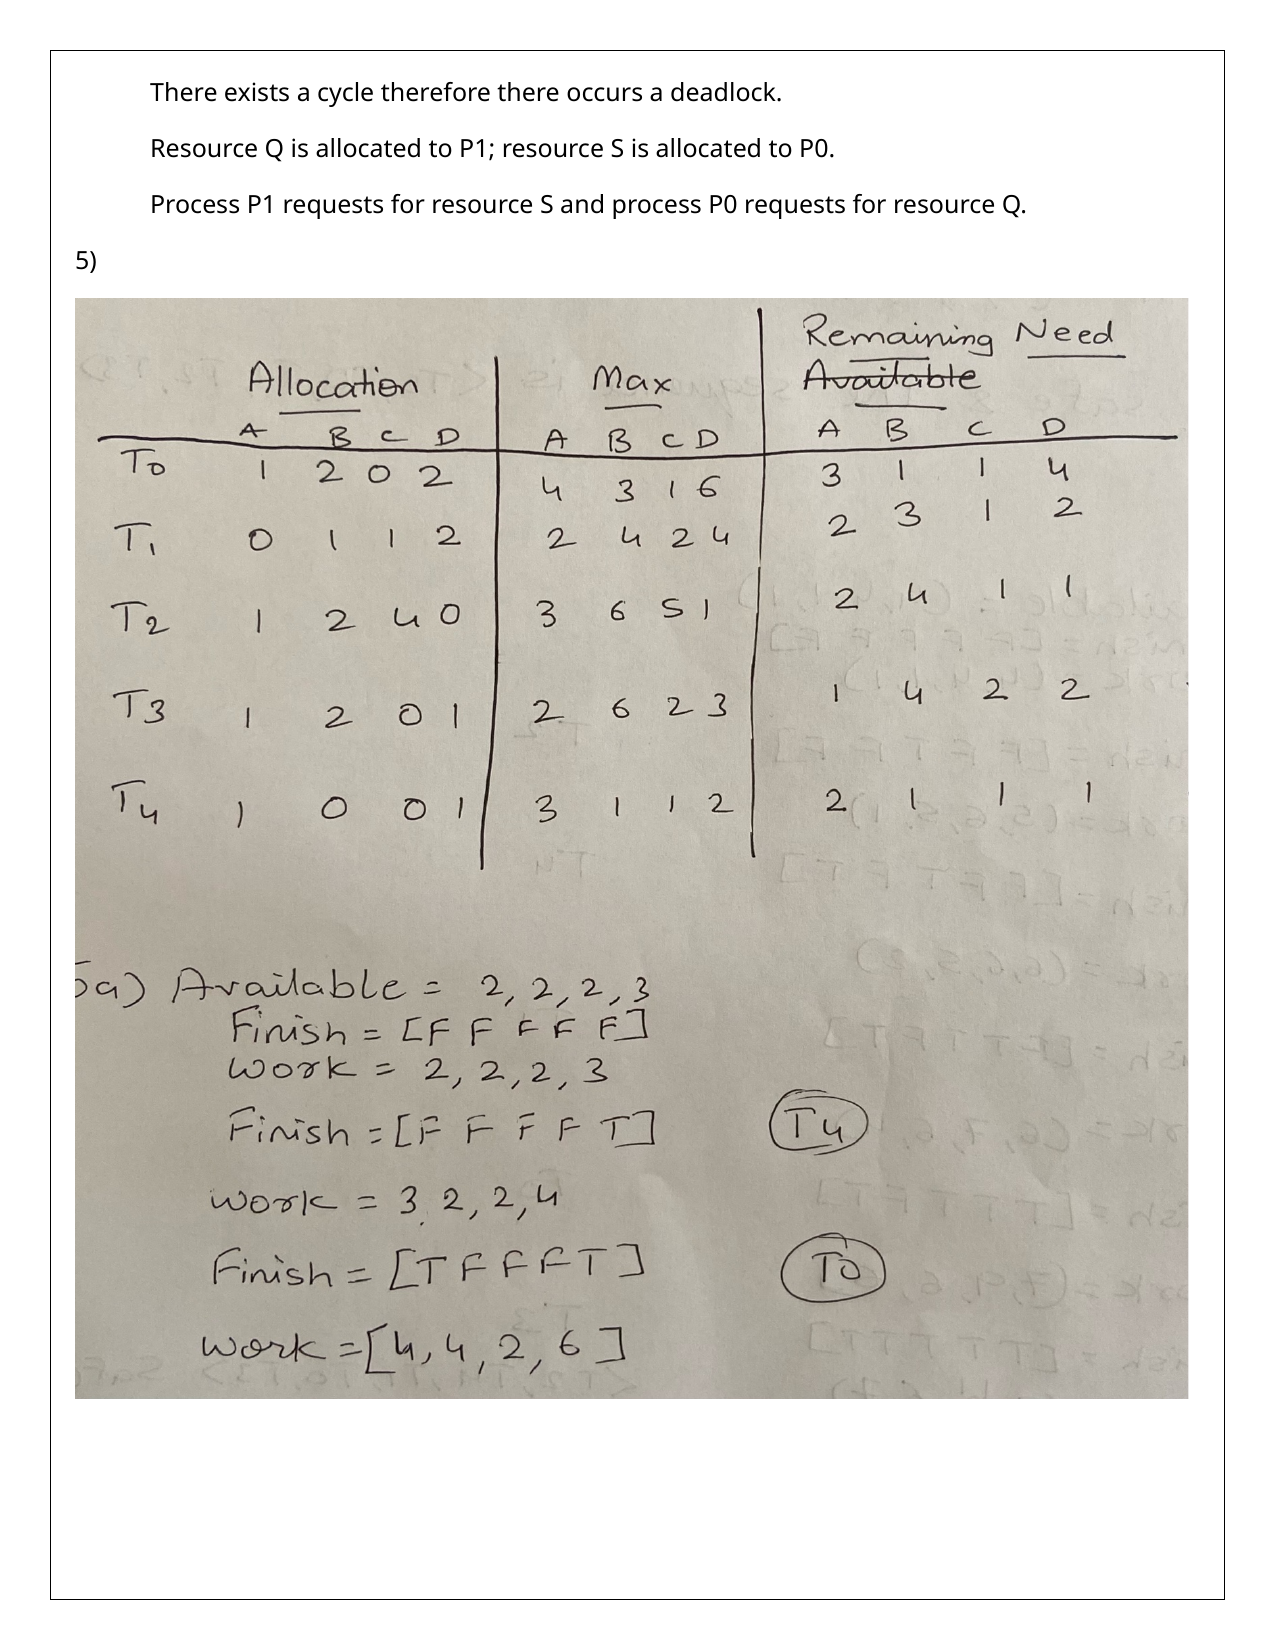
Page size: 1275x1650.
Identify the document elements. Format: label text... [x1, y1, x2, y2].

text There exists a cycle therefore there occurs a deadlock. [75, 75, 1200, 109]
text Process P1 requests for resource S and process P0 requests for resource Q. [75, 187, 1200, 221]
text 5) [75, 242, 1200, 277]
text Resource Q is allocated to P1; resource S is allocated to P0. [75, 131, 1200, 165]
picture [75, 298, 1189, 1399]
